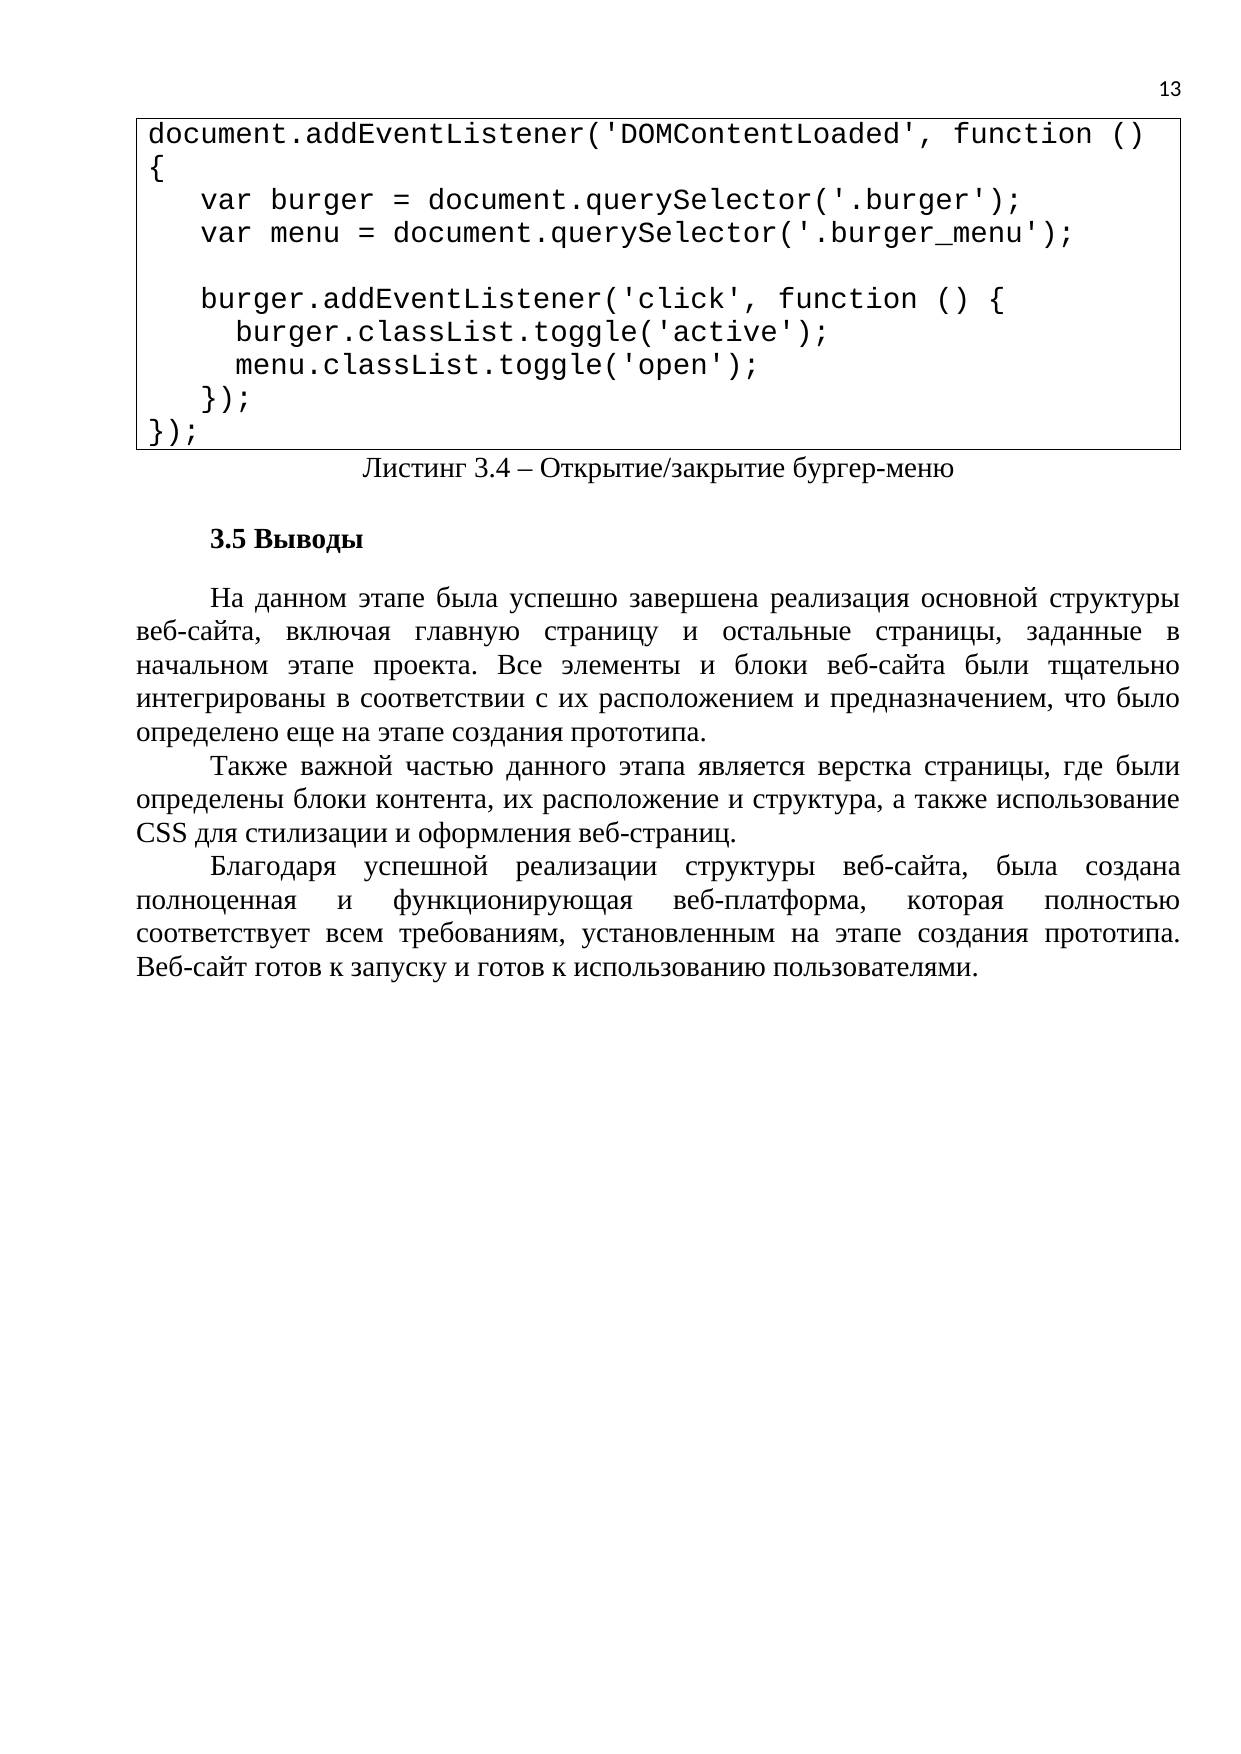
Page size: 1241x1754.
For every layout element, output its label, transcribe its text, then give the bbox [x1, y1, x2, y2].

text Листинг 3.4 – Открытие/закрытие бургер-меню [136, 450, 1181, 484]
text Также важной частью данного этапа является верстка страницы, где были определены блоки контента, их расположение и структура, а также использование CSS для стилизации и оформления веб-страниц. [136, 748, 1181, 848]
text Благодаря успешной реализации структуры веб-сайта, была создана полноценная и функционирующая веб-платформа, которая полностью соответствует всем требованиям, установленным на этапе создания прототипа. Веб-сайт готов к запуску и готов к использованию пользователями. [136, 848, 1181, 982]
text На данном этапе была успешно завершена реализация основной структуры веб-сайта, включая главную страницу и остальные страницы, заданные в начальном этапе проекта. Все элементы и блоки веб-сайта были тщательно интегрированы в соответствии с их расположением и предназначением, что было определено еще на этапе создания прототипа. [136, 580, 1181, 748]
text 3.5 Выводы [136, 521, 1181, 555]
table_header document.addEventListener('DOMContentLoaded', function () { var burger = document.querySelector('.burger'); var menu = document.querySelector('.burger_menu'); burger.addEventListener('click', function () { burger.classList.toggle('active'); menu.classList.toggle('open'); }); }); [137, 119, 1180, 449]
